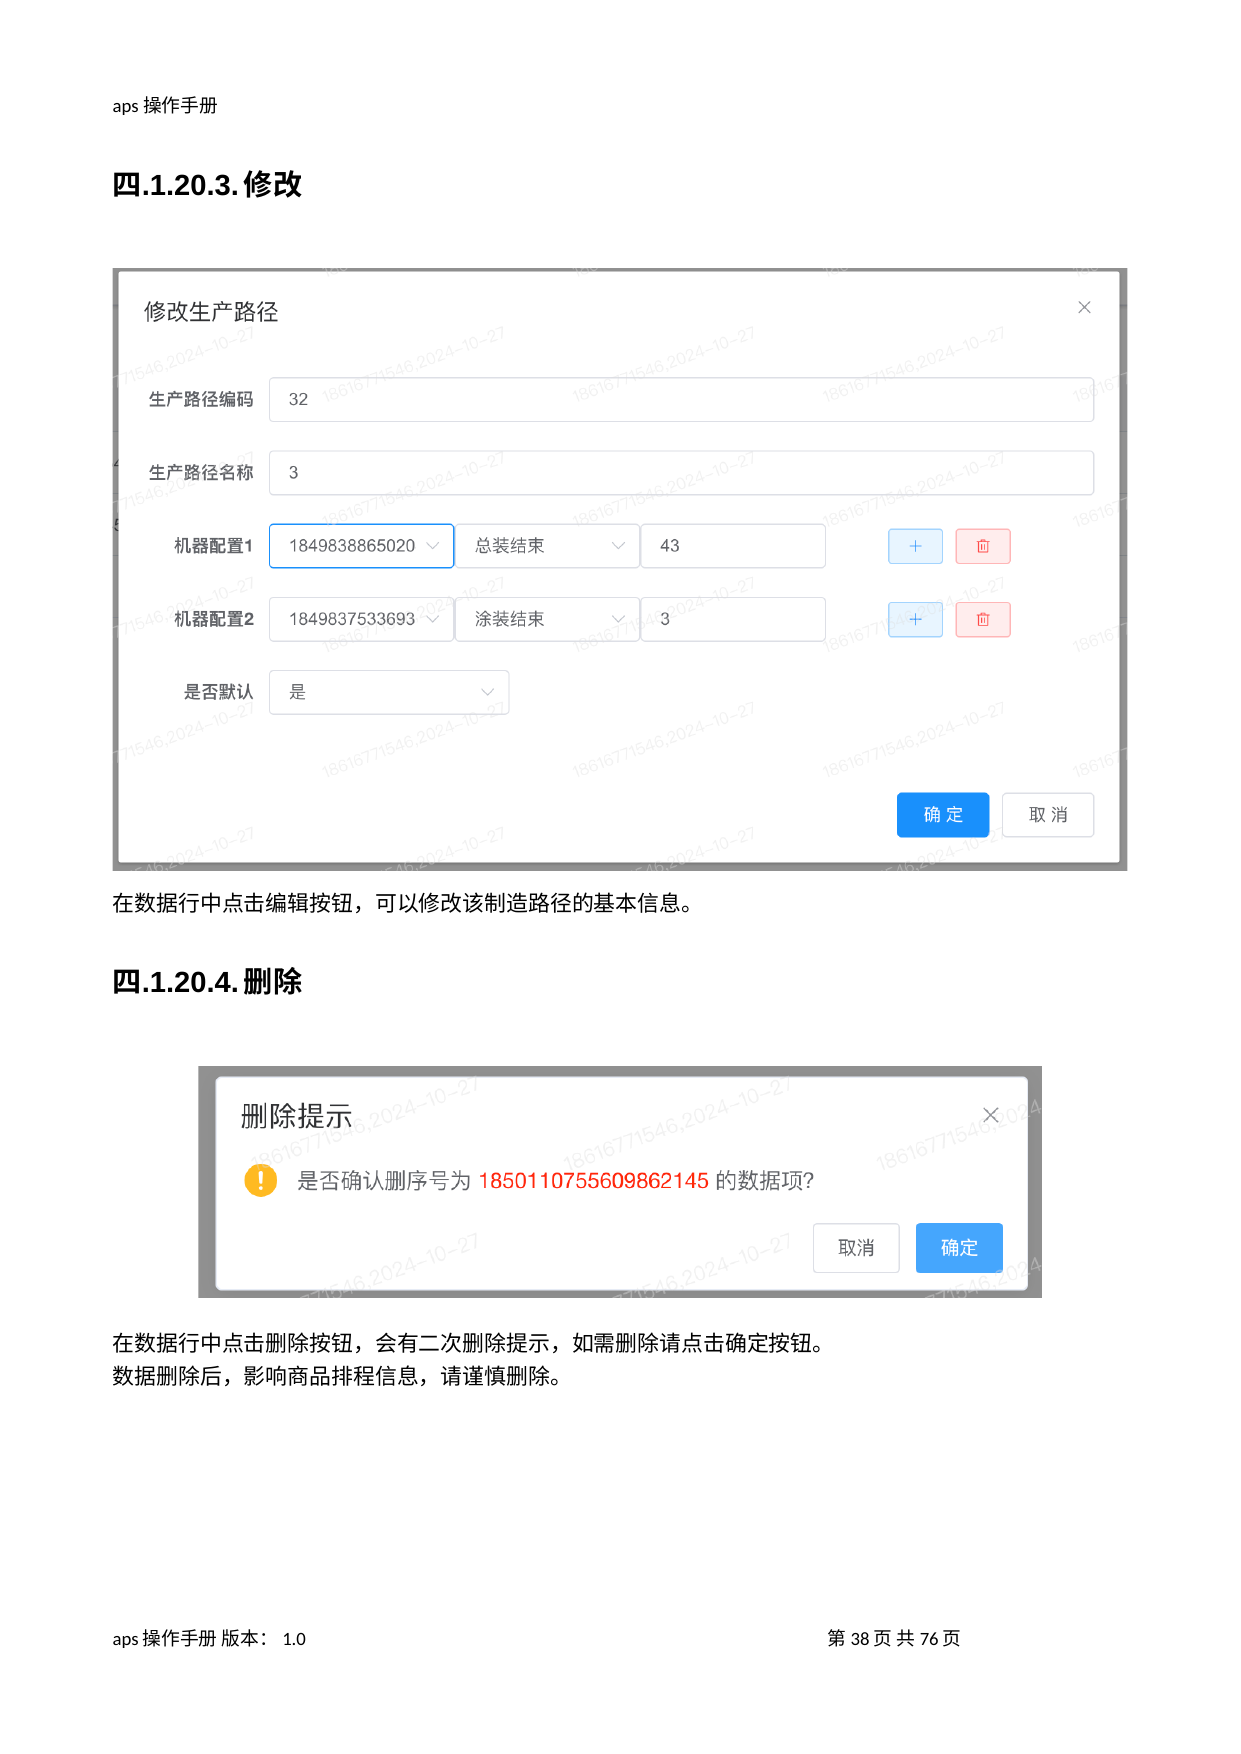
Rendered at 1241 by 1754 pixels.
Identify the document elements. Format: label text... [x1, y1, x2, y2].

text 数据删除后，影响商品排程信息，请谨慎删除。 [112, 1358, 1128, 1391]
picture [198, 1066, 1042, 1298]
text 在数据行中点击删除按钮，会有二次删除提示，如需删除请点击确定按钮。 [112, 1326, 1128, 1358]
subtitle 删除 [112, 948, 1128, 1013]
subtitle 修改 [112, 150, 1128, 215]
picture [112, 268, 1128, 871]
text 在数据行中点击编辑按钮，可以修改该制造路径的基本信息。 [112, 886, 1128, 918]
